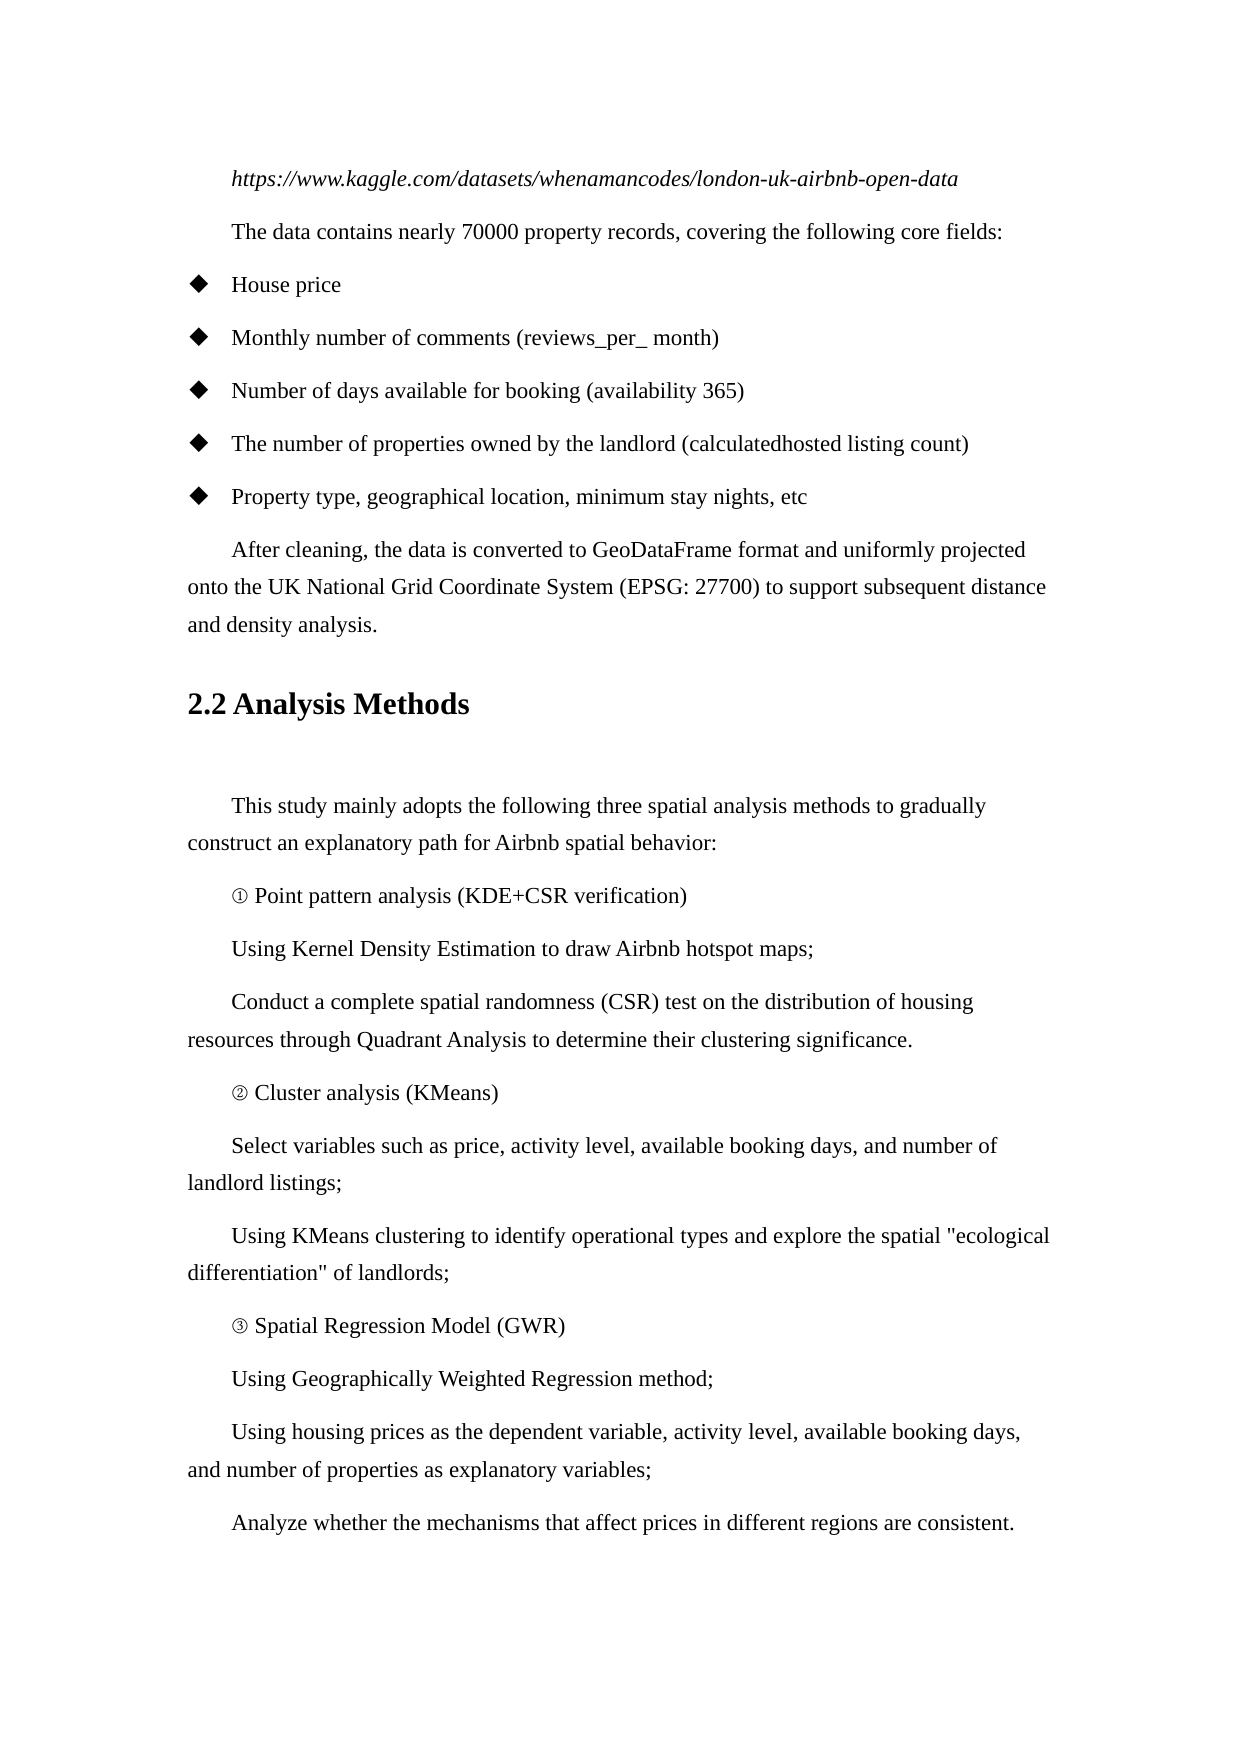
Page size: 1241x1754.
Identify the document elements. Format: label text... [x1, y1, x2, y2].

text The data contains nearly 70000 property records, covering the following core fields: [187, 215, 1053, 247]
list Number of days available for booking (availability 365) [187, 374, 1053, 407]
text Select variables such as price, activity level, available booking days, and number of landlord listings; [187, 1129, 1053, 1198]
text Using KMeans clustering to identify operational types and explore the spatial "ecological differentiation" of landlords; [187, 1219, 1053, 1289]
text Analyze whether the mechanisms that affect prices in different regions are consistent. [187, 1506, 1053, 1538]
text ① Point pattern analysis (KDE+CSR verification) [187, 879, 1053, 912]
text Using housing prices as the dependent variable, activity level, available booking days, and number of properties as explanatory variables; [187, 1415, 1053, 1485]
text https://www.kaggle.com/datasets/whenamancodes/london-uk-airbnb-open-data [187, 162, 1053, 194]
list The number of properties owned by the landlord (calculatedhosted listing count) [187, 427, 1053, 459]
subtitle 2.2 Analysis Methods [187, 671, 1053, 736]
list Monthly number of comments (reviews_per_ month) [187, 321, 1053, 353]
text ③ Spatial Regression Model (GWR) [187, 1309, 1053, 1342]
text This study mainly adopts the following three spatial analysis methods to gradually construct an explanatory path for Airbnb spatial behavior: [187, 789, 1053, 859]
list House price [187, 268, 1053, 301]
text Using Kernel Density Estimation to draw Airbnb hotspot maps; [187, 932, 1053, 965]
text ② Cluster analysis (KMeans) [187, 1076, 1053, 1108]
text Using Geographically Weighted Regression method; [187, 1362, 1053, 1395]
list Property type, geographical location, minimum stay nights, etc [187, 480, 1053, 513]
text After cleaning, the data is converted to GeoDataFrame format and uniformly projected onto the UK National Grid Coordinate System (EPSG: 27700) to support subsequent distance and density analysis. [187, 533, 1053, 640]
text Conduct a complete spatial randomness (CSR) test on the distribution of housing resources through Quadrant Analysis to determine their clustering significance. [187, 985, 1053, 1055]
